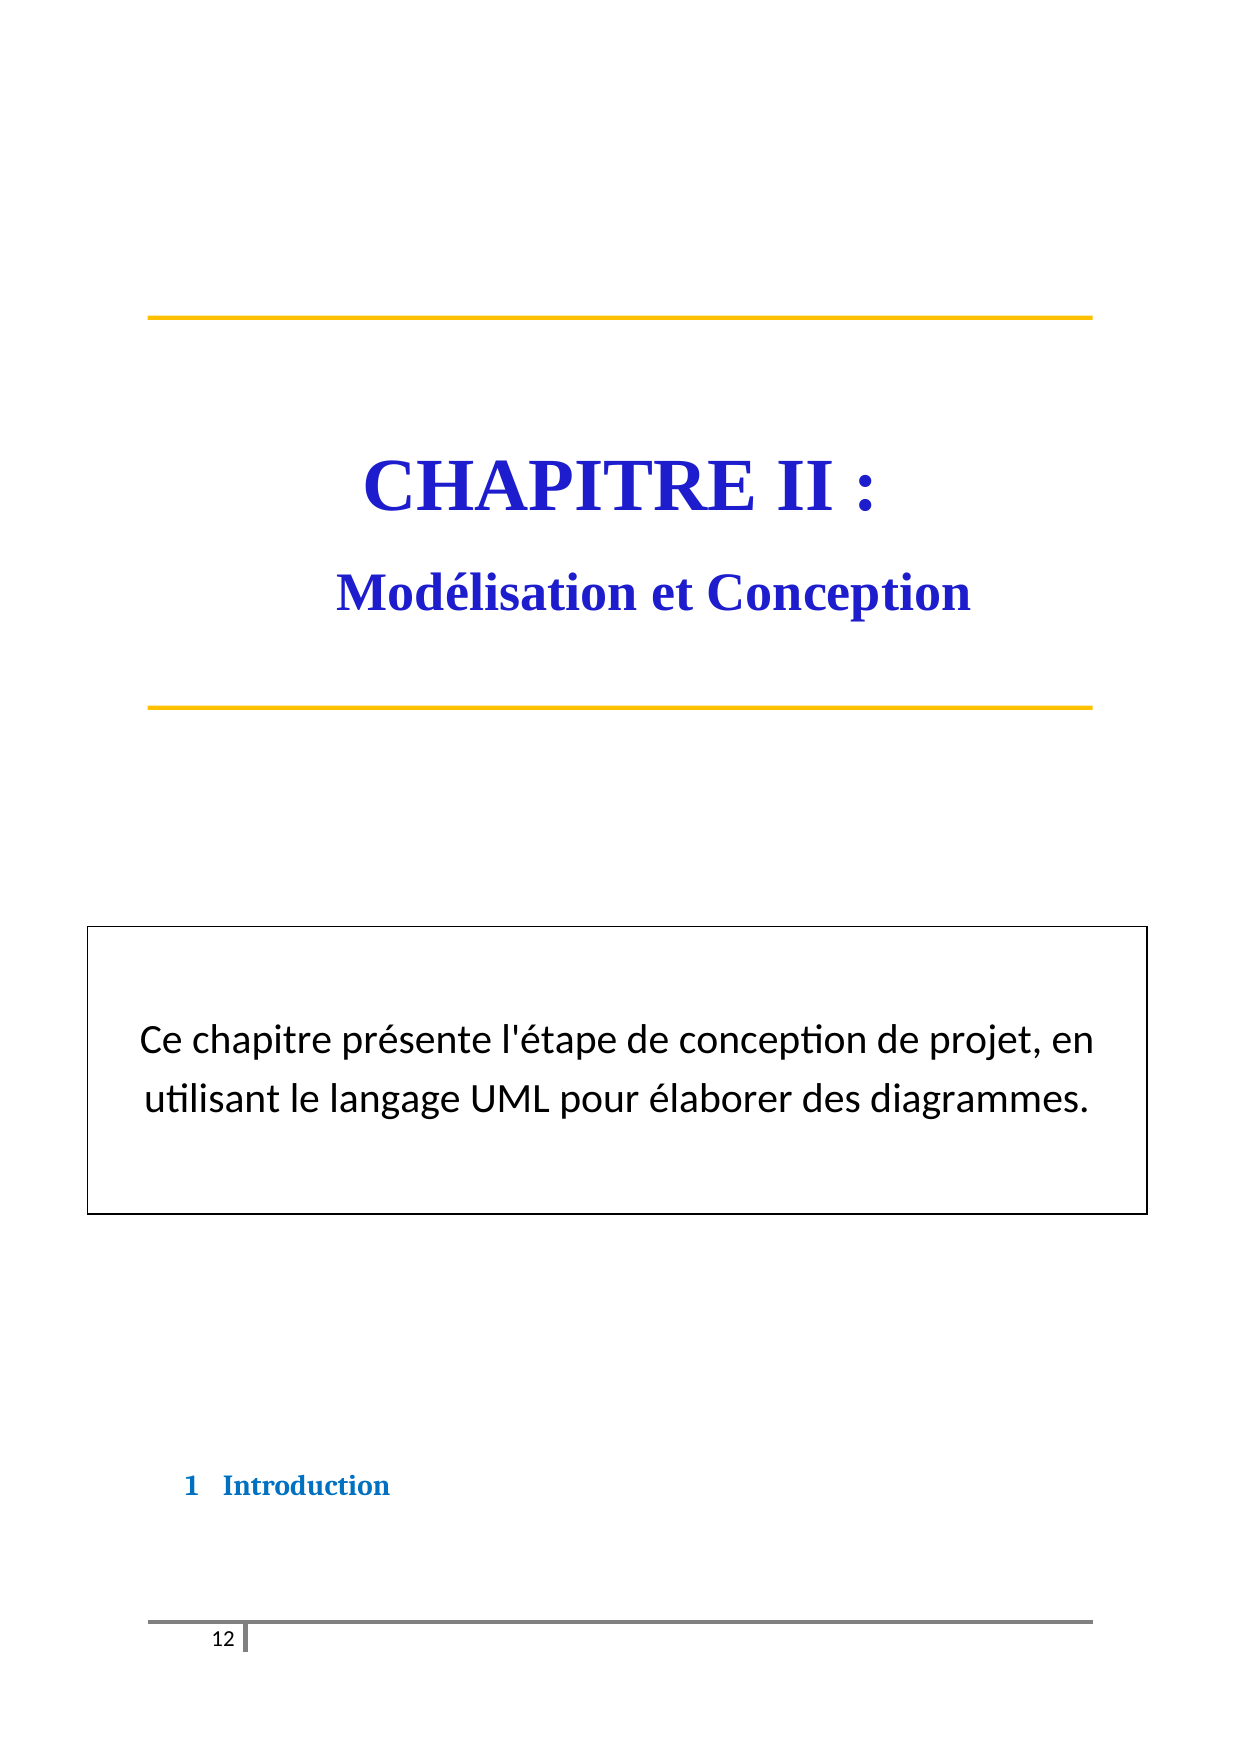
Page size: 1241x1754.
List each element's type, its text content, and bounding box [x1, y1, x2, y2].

text Modélisation et Conception [148, 560, 1093, 623]
text CHAPITRE II : [148, 440, 1093, 527]
subtitle Introduction [185, 1469, 1093, 1503]
